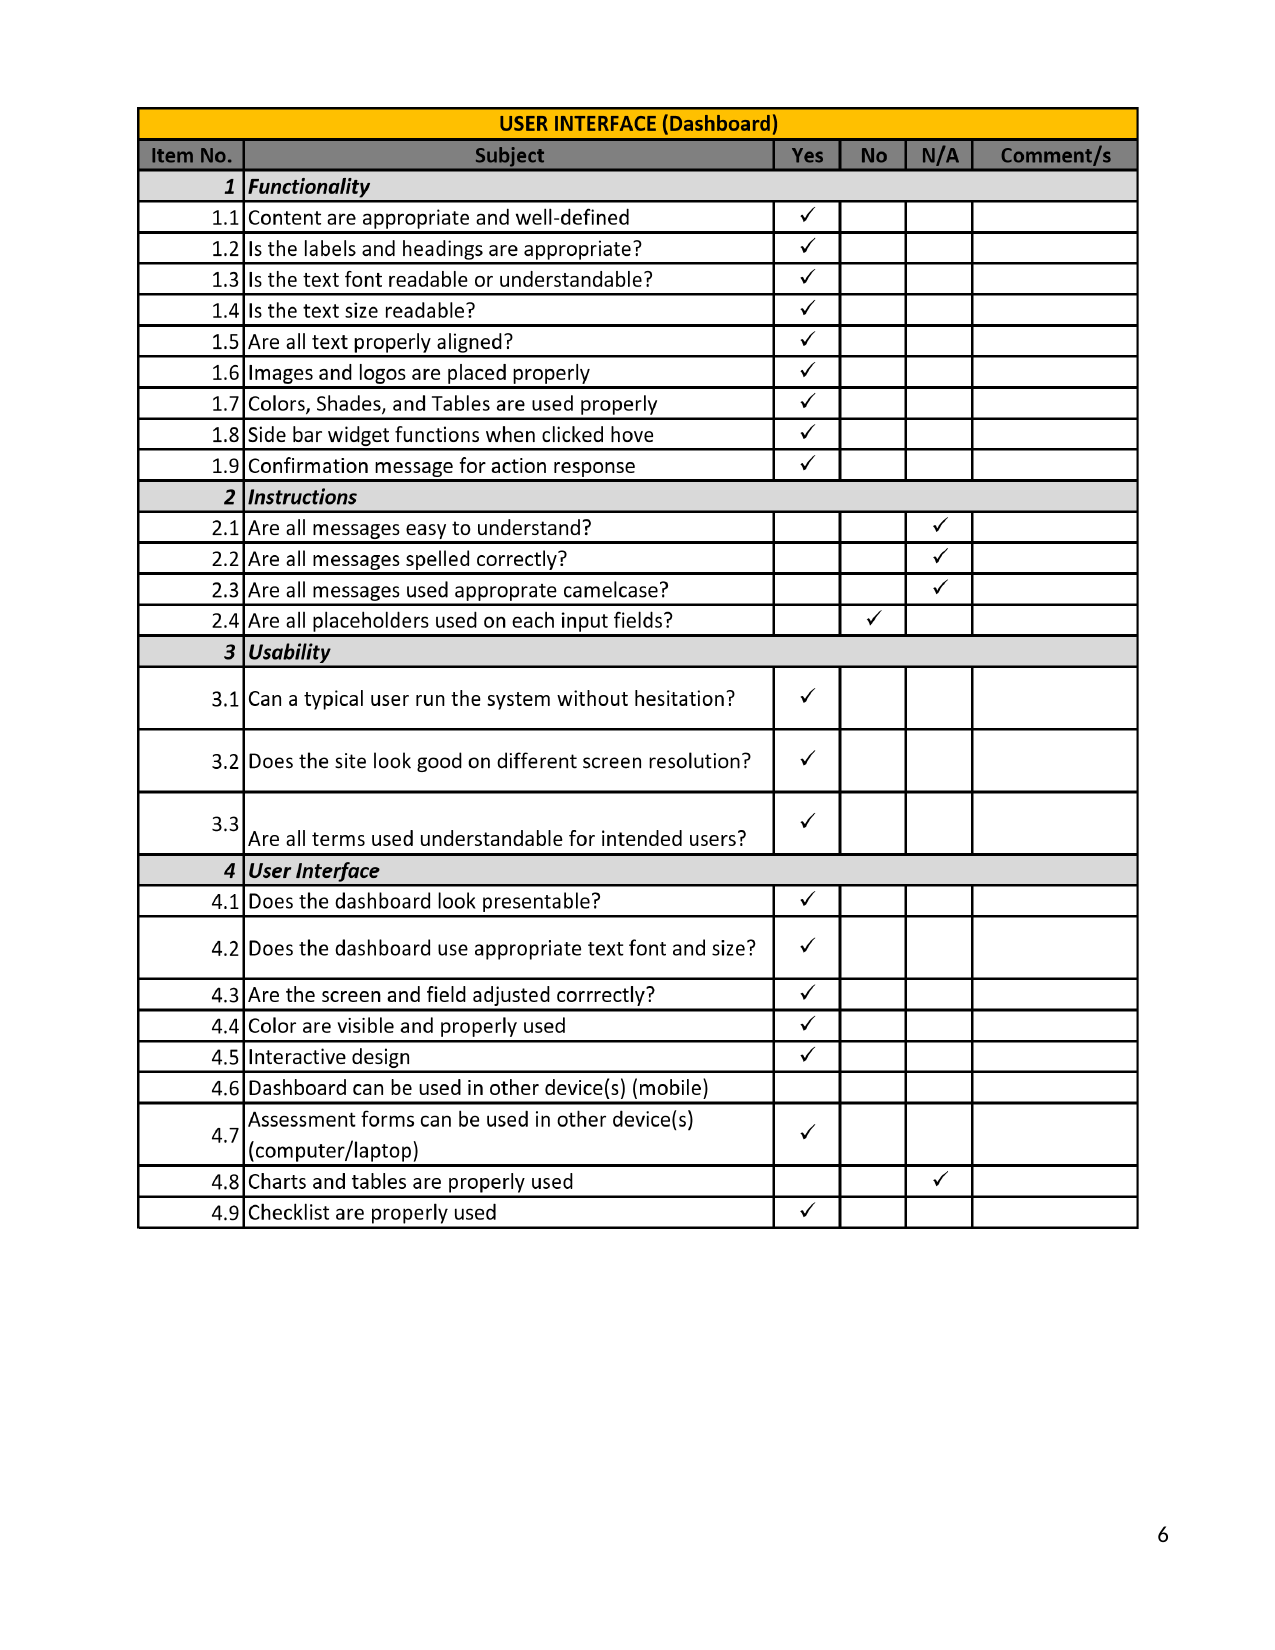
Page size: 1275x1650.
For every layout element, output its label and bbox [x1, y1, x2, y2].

picture [136, 106, 1139, 1229]
